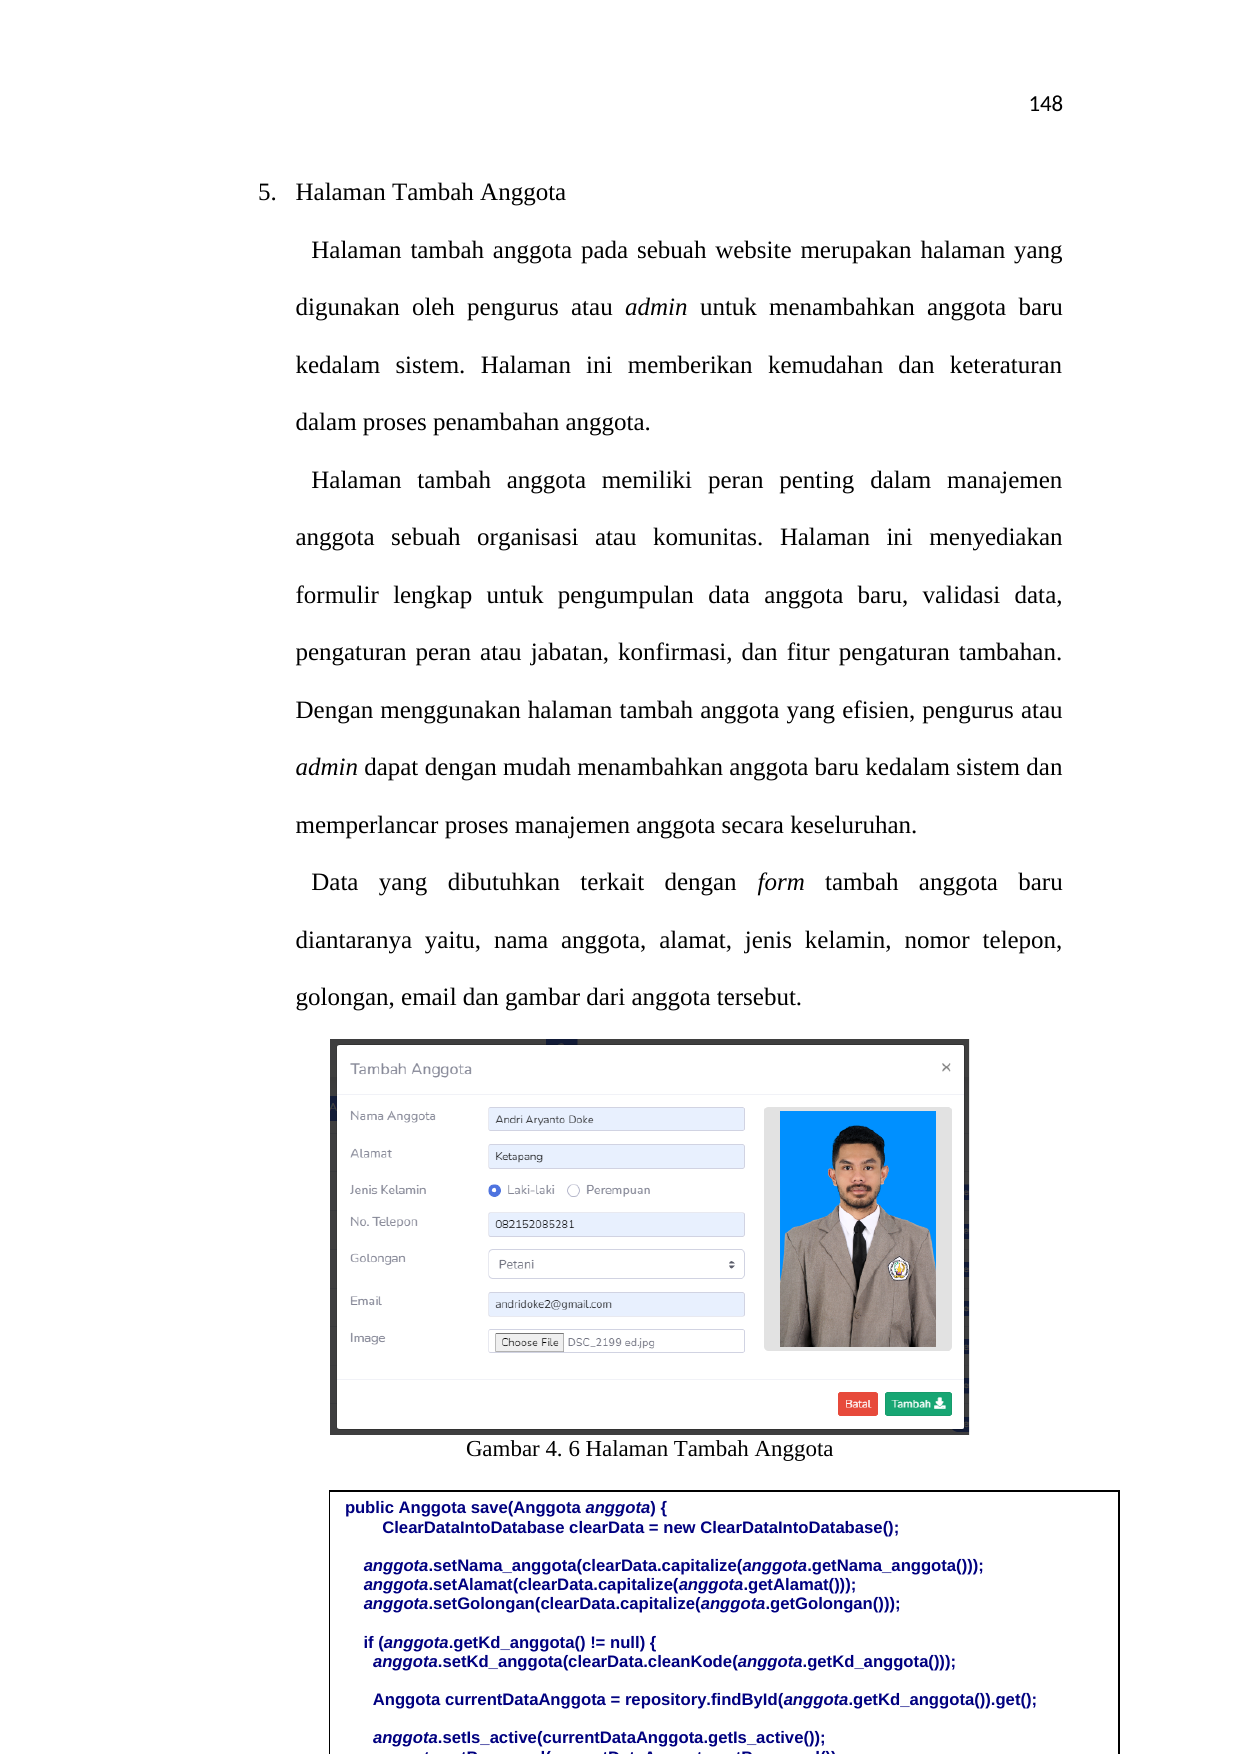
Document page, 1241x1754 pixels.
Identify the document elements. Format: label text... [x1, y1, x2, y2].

list Halaman tambah anggota memiliki peran penting dalam manajemen anggota sebuah organisasi atau komunitas. Halaman ini menyediakan formulir lengkap untuk pengumpulan data anggota baru, validasi data, pengaturan peran atau jabatan, konfirmasi, dan fitur pengaturan tambahan. Dengan menggunakan halaman tambah anggota yang efisien, pengurus atau admin dapat dengan mudah menambahkan anggota baru kedalam sistem dan memperlancar proses manajemen anggota secara keseluruhan. [295, 465, 1063, 838]
picture [330, 1039, 970, 1435]
list Halaman Tambah Anggota [258, 177, 1063, 206]
text Gambar 4. 6 Halaman Tambah Anggota [236, 1435, 1063, 1461]
list Data yang dibutuhkan terkait dengan form tambah anggota baru diantaranya yaitu, nama anggota, alamat, jenis kelamin, nomor telepon, golongan, email dan gambar dari anggota tersebut. [295, 867, 1063, 1011]
list Halaman tambah anggota pada sebuah website merupakan halaman yang digunakan oleh pengurus atau admin untuk menambahkan anggota baru kedalam sistem. Halaman ini memberikan kemudahan dan keteraturan dalam proses penambahan anggota. [295, 235, 1063, 436]
